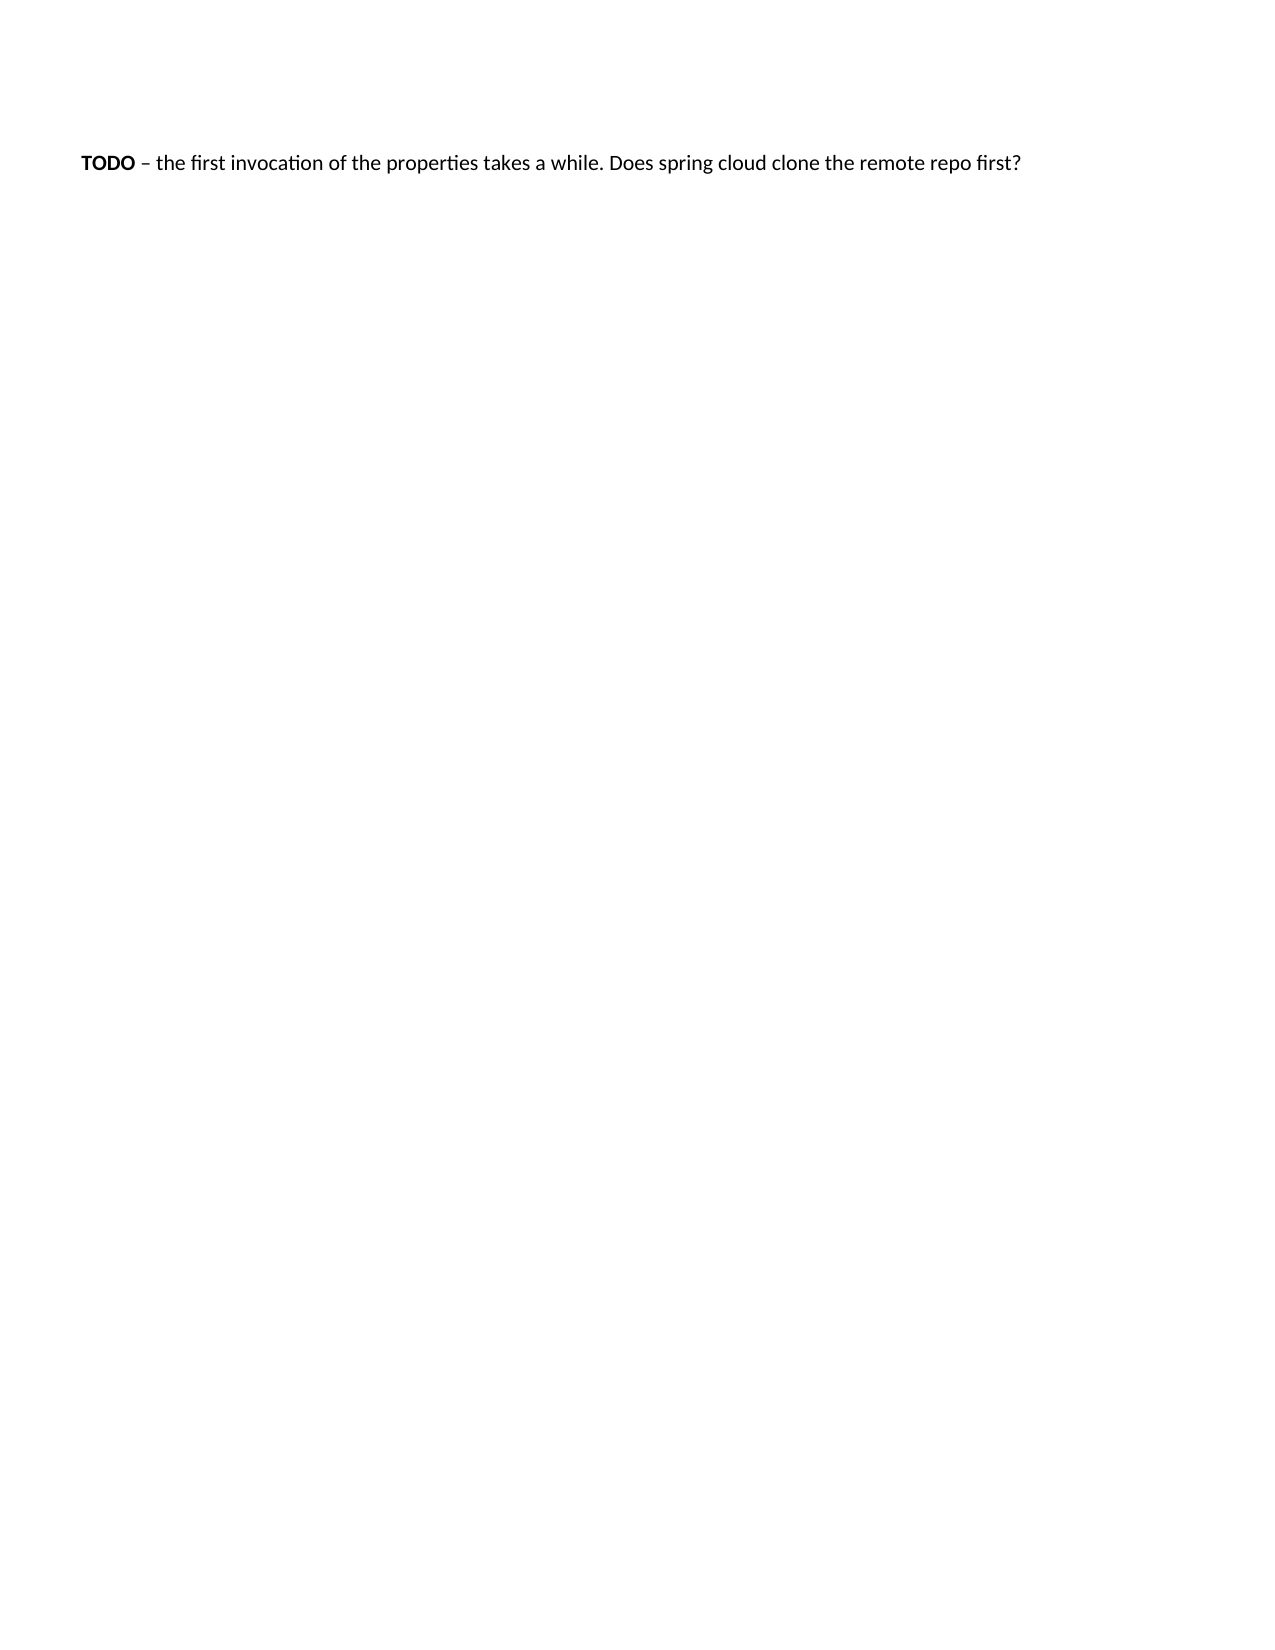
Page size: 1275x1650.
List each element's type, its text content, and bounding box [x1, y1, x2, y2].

text TODO – the first invocation of the properties takes a while. Does spring cloud clone the remote repo first? [81, 149, 1194, 176]
